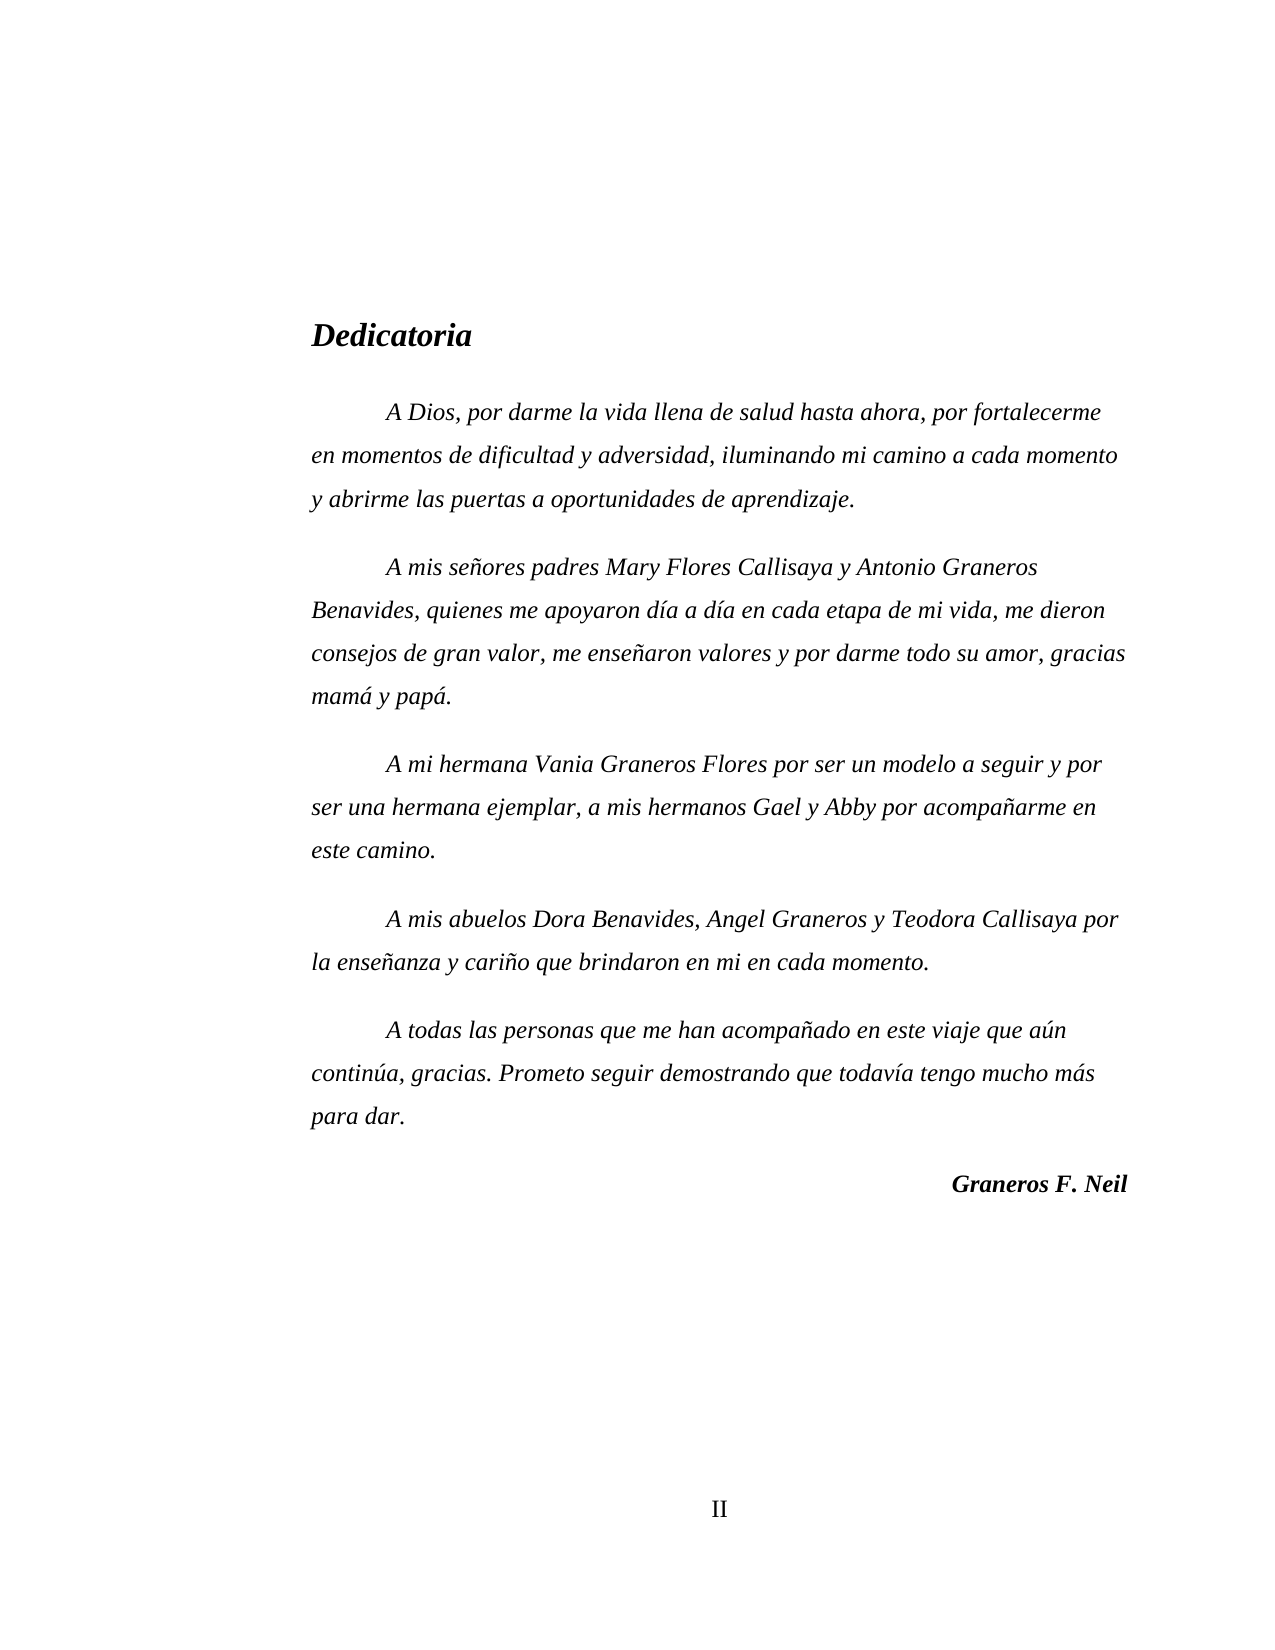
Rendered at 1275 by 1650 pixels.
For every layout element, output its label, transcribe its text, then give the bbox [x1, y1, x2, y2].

text A Dios, por darme la vida llena de salud hasta ahora, por fortalecerme en momentos de dificultad y adversidad, iluminando mi camino a cada momento y abrirme las puertas a oportunidades de aprendizaje. [311, 397, 1127, 512]
text A mis abuelos Dora Benavides, Angel Graneros y Teodora Callisaya por la enseñanza y cariño que brindaron en mi en cada momento. [311, 904, 1127, 976]
text Graneros F. Neil [236, 1169, 1127, 1198]
text A todas las personas que me han acompañado en este viaje que aún continúa, gracias. Prometo seguir demostrando que todavía tengo mucho más para dar. [311, 1015, 1127, 1130]
text Dedicatoria [236, 315, 1127, 353]
text A mi hermana Vania Graneros Flores por ser un modelo a seguir y por ser una hermana ejemplar, a mis hermanos Gael y Abby por acompañarme en este camino. [311, 749, 1127, 864]
text A mis señores padres Mary Flores Callisaya y Antonio Graneros Benavides, quienes me apoyaron día a día en cada etapa de mi vida, me dieron consejos de gran valor, me enseñaron valores y por darme todo su amor, gracias mamá y papá. [311, 552, 1127, 710]
